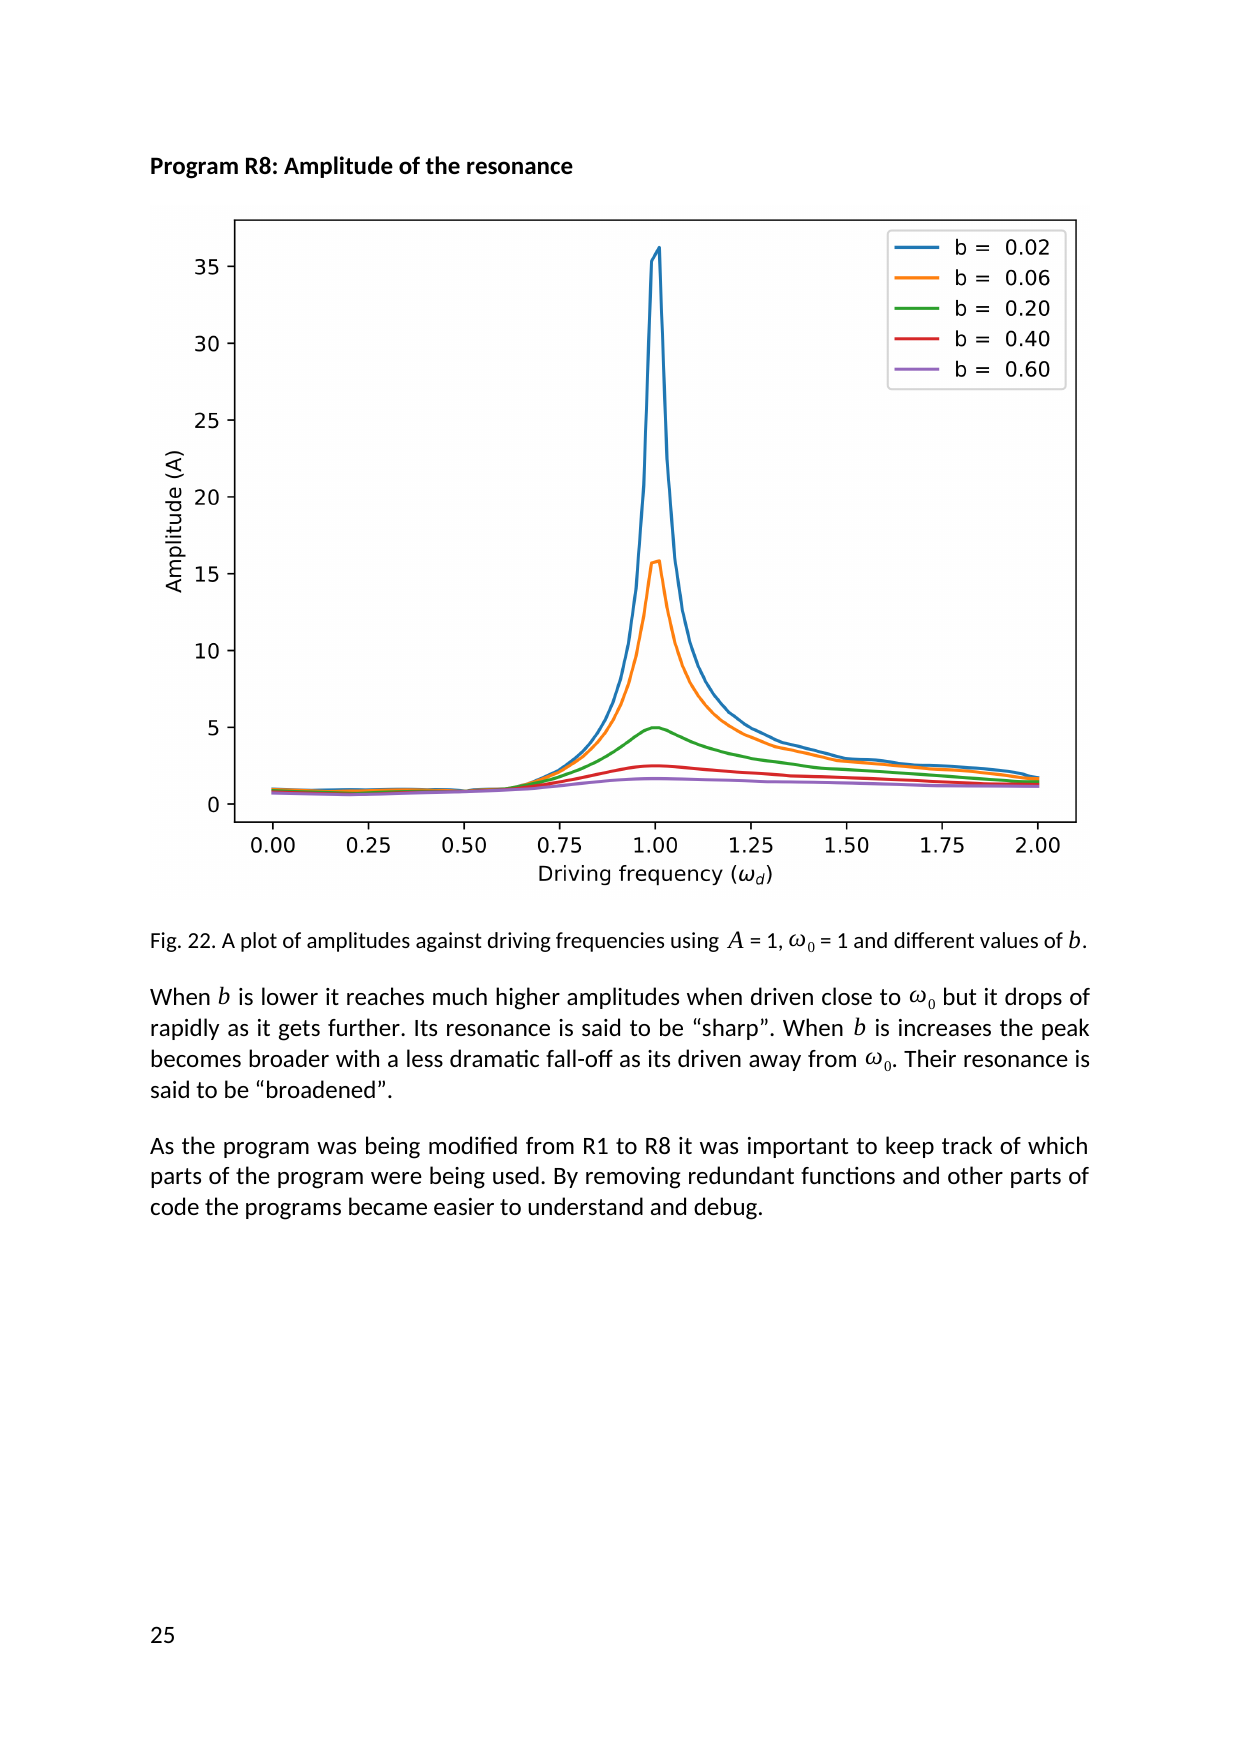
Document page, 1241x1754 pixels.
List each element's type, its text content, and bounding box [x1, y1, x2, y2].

text As the program was being modified from R1 to R8 it was important to keep track of which parts of the program were being used. By removing redundant functions and other parts of code the programs became easier to understand and debug. [150, 1130, 1090, 1221]
text Program R8: Amplitude of the resonance [150, 150, 1090, 181]
text When is lower it reaches much higher amplitudes when driven close to but it drops of rapidly as it gets further. Its resonance is said to be “sharp”. When is increases the peak becomes broader with a less dramatic fall-off as its driven away from . Their resonance is said to be “broadened”. [150, 981, 1090, 1105]
text Fig. 22. A plot of amplitudes against driving frequencies using = 1, = 1 and different values of . [150, 925, 1090, 956]
picture [150, 205, 1091, 900]
